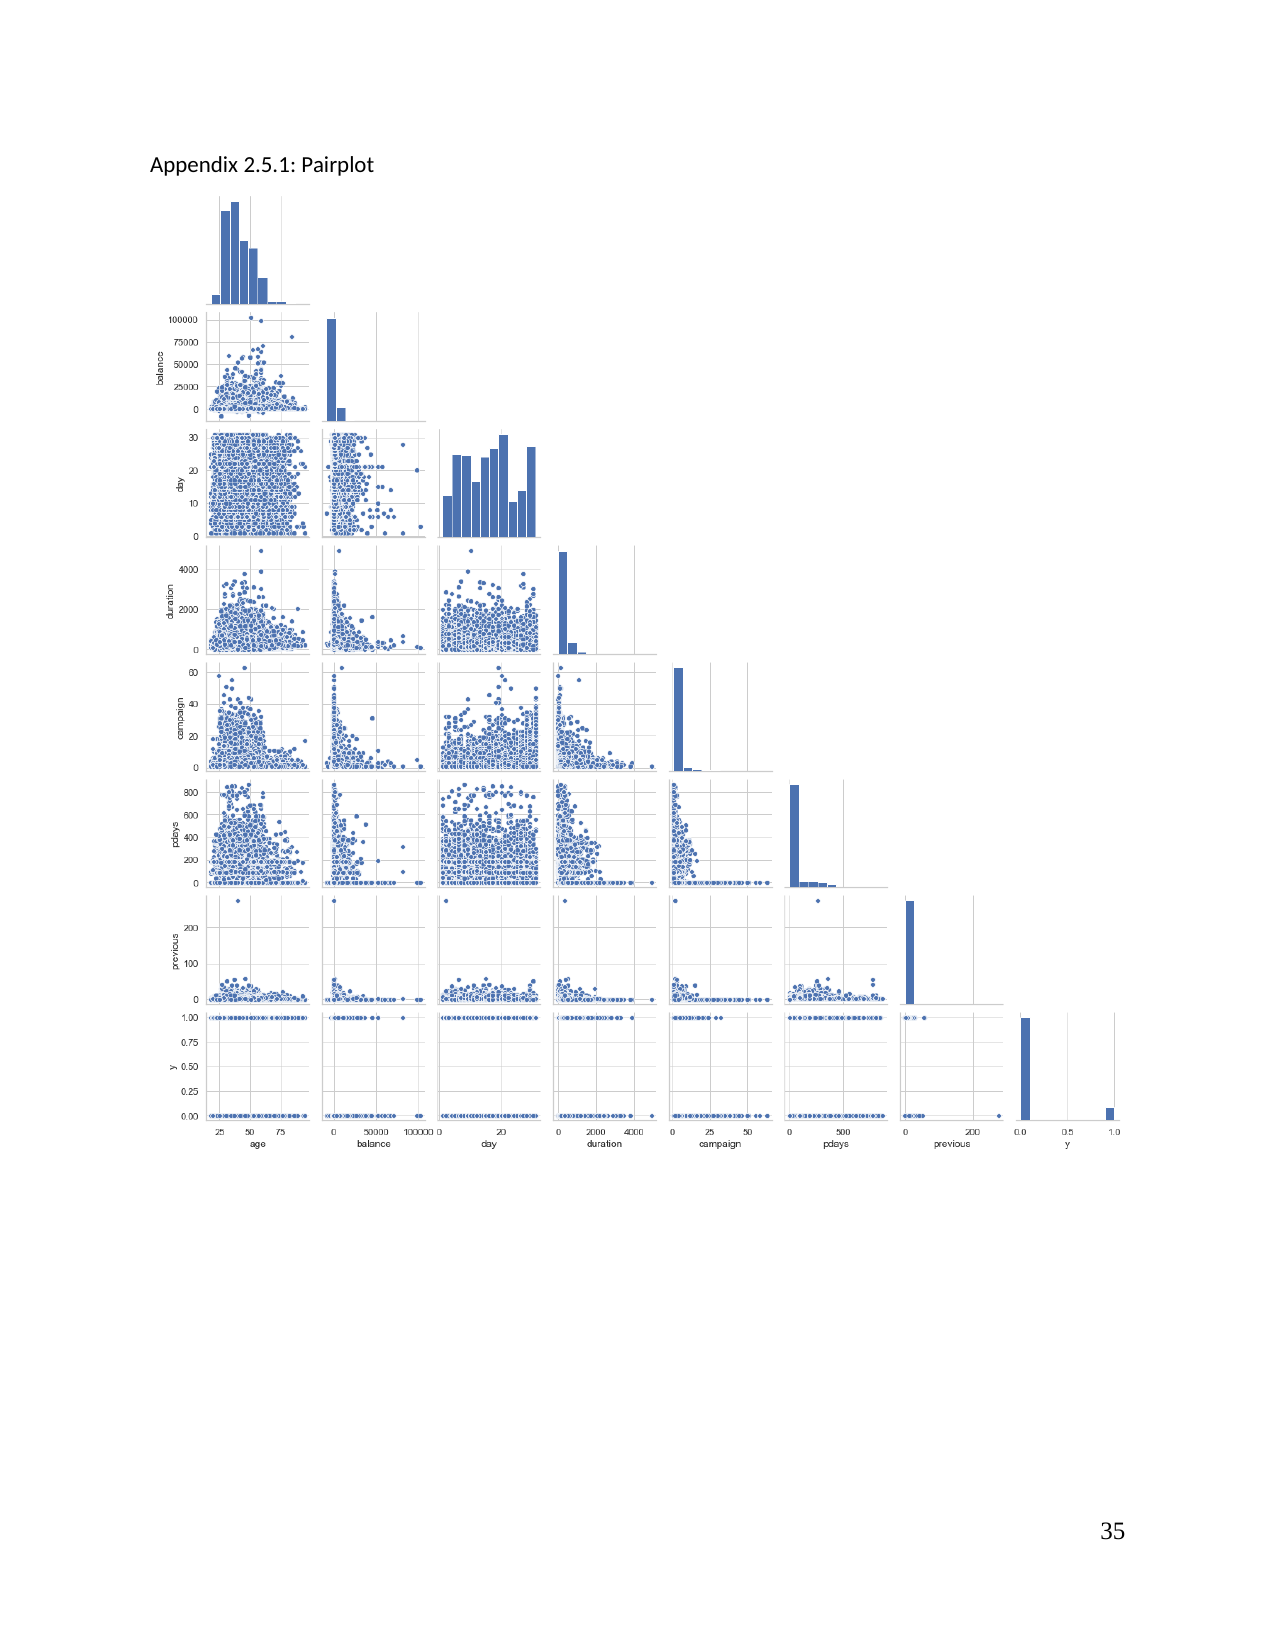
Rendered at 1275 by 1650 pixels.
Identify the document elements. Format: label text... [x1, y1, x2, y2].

subtitle Appendix 2.5.1: Pairplot [150, 150, 1125, 178]
picture [150, 190, 1125, 1154]
